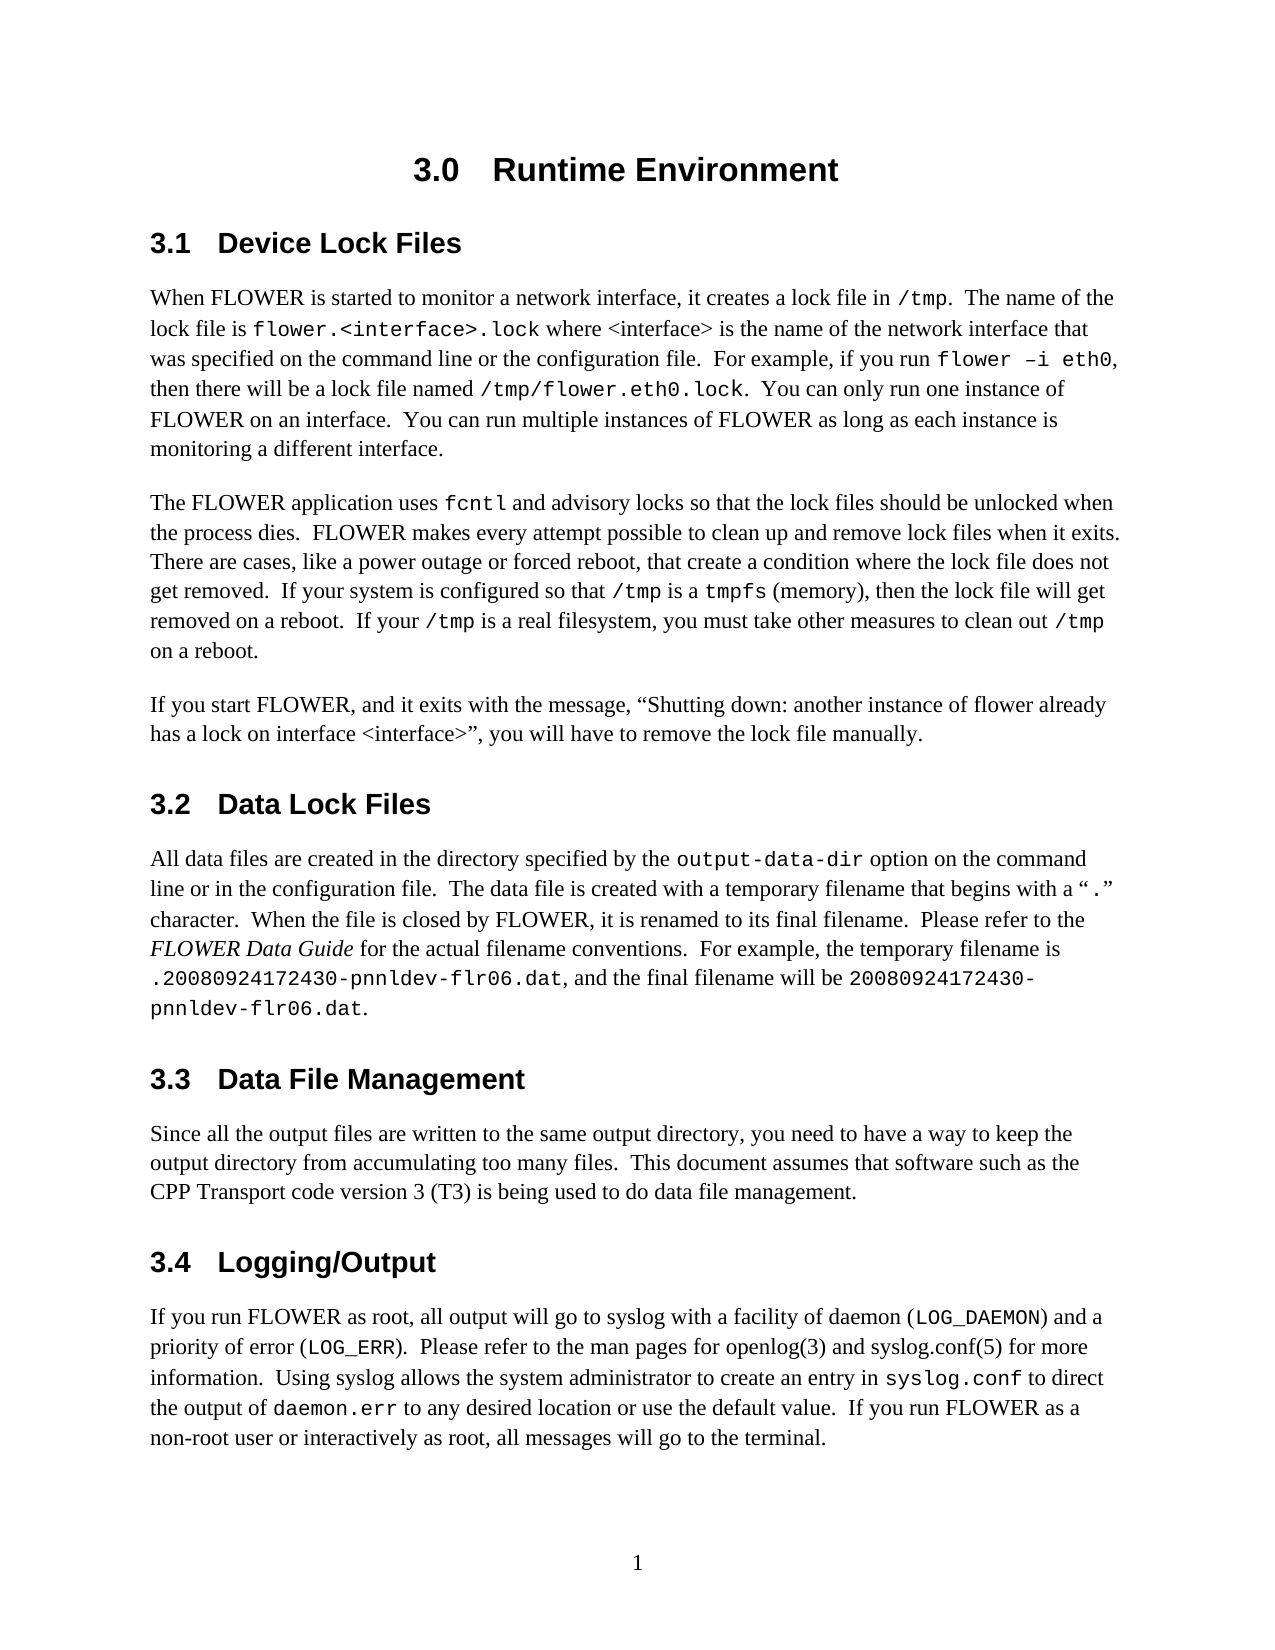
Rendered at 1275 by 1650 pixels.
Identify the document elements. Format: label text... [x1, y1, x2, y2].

text If you start FLOWER, and it exits with the message, “Shutting down: another instance of flower already has a lock on interface <interface>”, you will have to remove the lock file manually. [150, 691, 1125, 747]
text All data files are created in the directory specified by the output-data-dir option on the command line or in the configuration file. The data file is created with a temporary filename that begins with a “.” character. When the file is closed by FLOWER, it is renamed to its final filename. Please refer to the FLOWER Data Guide for the actual filename conventions. For example, the temporary filename is .20080924172430-pnnldev-flr06.dat, and the final filename will be 20080924172430-pnnldev-flr06.dat. [150, 845, 1125, 1021]
subtitle Logging/Output [150, 1244, 1125, 1278]
subtitle Runtime Environment [150, 150, 1125, 188]
text The FLOWER application uses fcntl and advisory locks so that the lock files should be unlocked when the process dies. FLOWER makes every attempt possible to clean up and remove lock files when it exits. There are cases, like a power outage or forced reboot, that create a condition where the lock file does not get removed. If your system is configured so that /tmp is a tmpfs (memory), then the lock file will get removed on a reboot. If your /tmp is a real filesystem, you must take other measures to clean out /tmp on a reboot. [150, 489, 1125, 664]
text Since all the output files are written to the same output directory, you need to have a way to keep the output directory from accumulating too many files. This document assumes that software such as the CPP Transport code version 3 (T3) is being used to do data file management. [150, 1120, 1125, 1204]
text When FLOWER is started to monitor a network interface, it creates a lock file in /tmp. The name of the lock file is flower.<interface>.lock where <interface> is the name of the network interface that was specified on the command line or the configuration file. For example, if you run flower –i eth0, then there will be a lock file named /tmp/flower.eth0.lock. You can only run one instance of FLOWER on an interface. You can run multiple instances of FLOWER as long as each instance is monitoring a different interface. [150, 284, 1125, 461]
subtitle Data Lock Files [150, 787, 1125, 820]
subtitle Data File Management [150, 1062, 1125, 1095]
subtitle Device Lock Files [150, 226, 1125, 259]
text If you run FLOWER as root, all output will go to syslog with a facility of daemon (LOG_DAEMON) and a priority of error (LOG_ERR). Please refer to the man pages for openlog(3) and syslog.conf(5) for more information. Using syslog allows the system administrator to create an entry in syslog.conf to direct the output of daemon.err to any desired location or use the default value. If you run FLOWER as a non-root user or interactively as root, all messages will go to the terminal. [150, 1303, 1125, 1450]
